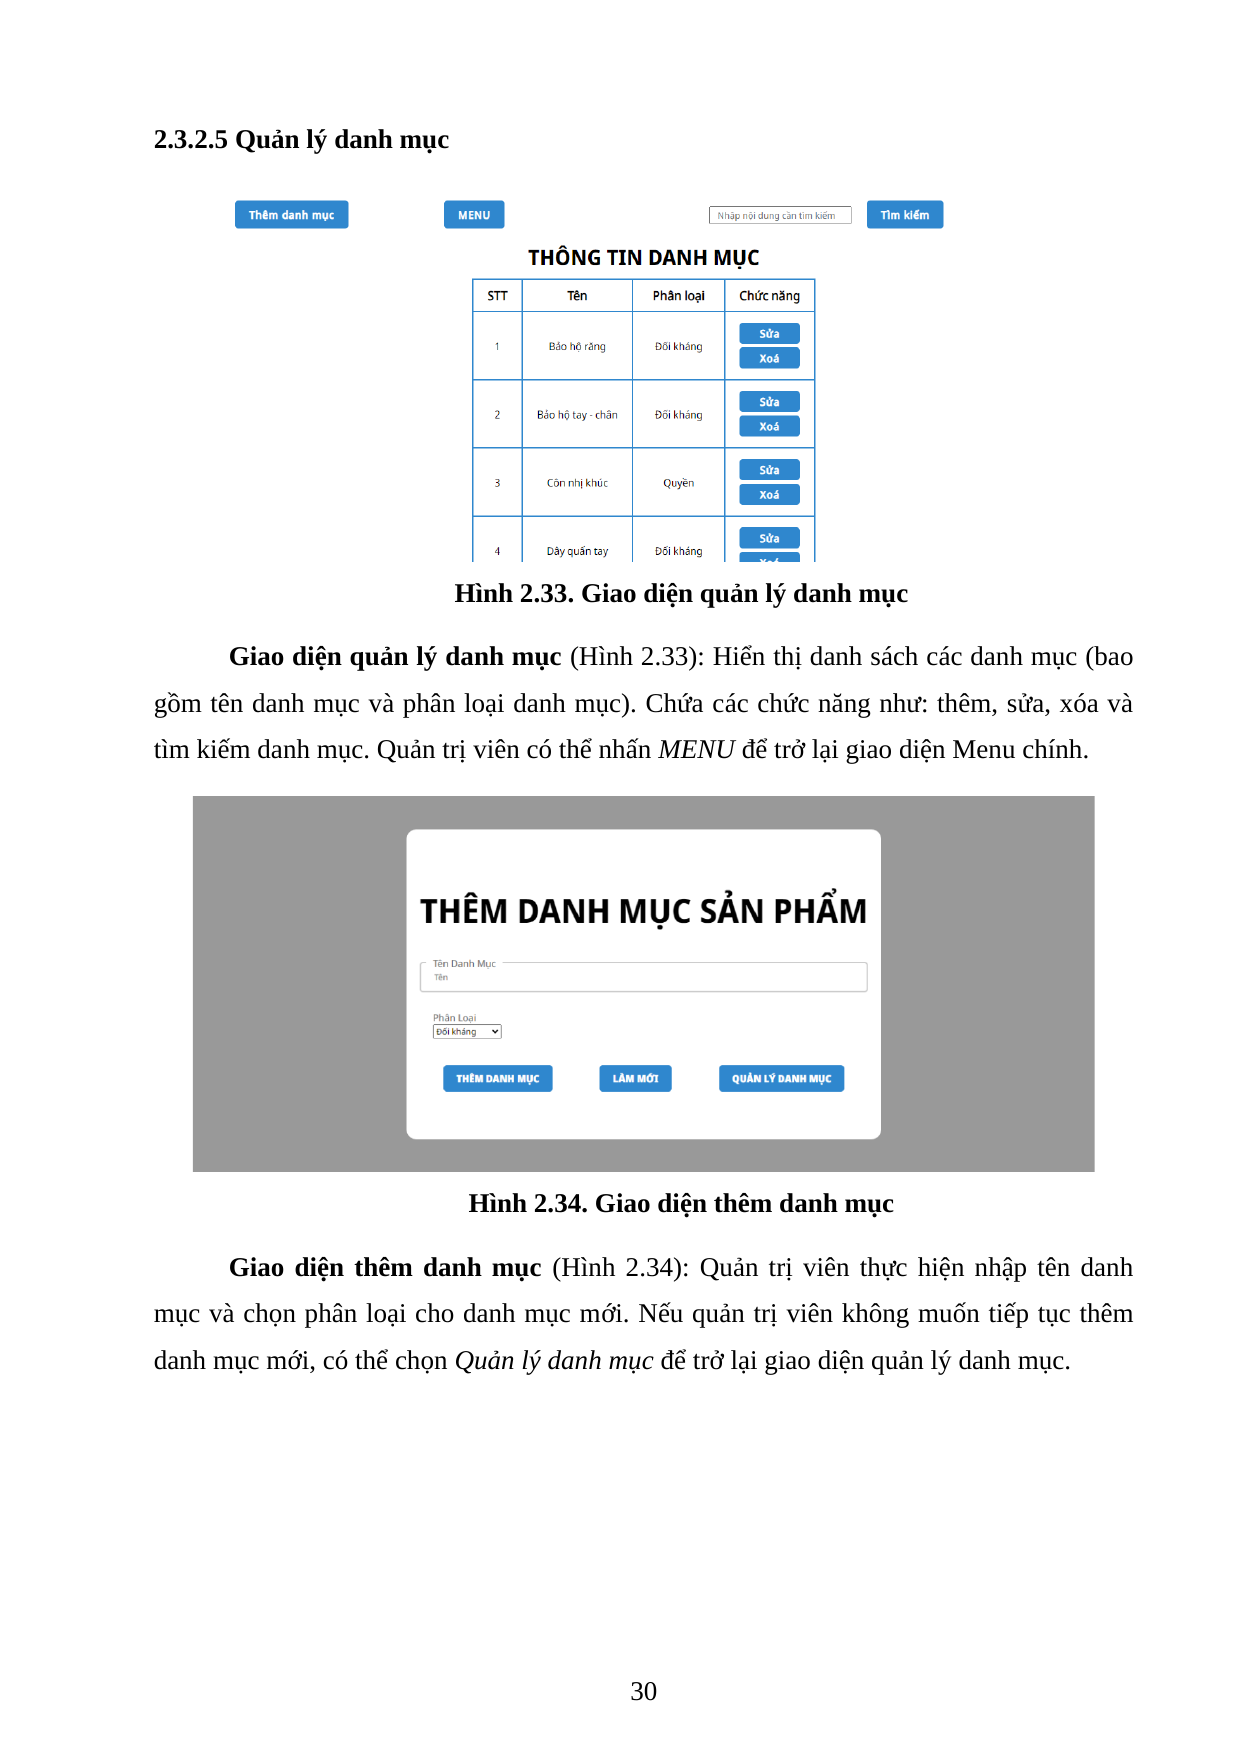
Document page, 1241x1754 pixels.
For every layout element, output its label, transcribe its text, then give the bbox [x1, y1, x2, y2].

text Giao diện quản lý danh mục (Hình 2.33): Hiển thị danh sách các danh mục (bao gồm tên danh mục và phân loại danh mục). Chứa các chức năng như: thêm, sửa, xóa và tìm kiếm danh mục. Quản trị viên có thể nhấn MENU để trở lại giao diện Menu chính. [153, 640, 1134, 765]
picture [163, 186, 1124, 562]
list Quản lý danh mục [153, 123, 1134, 154]
picture [192, 796, 1095, 1172]
text Hình 2.34. Giao diện thêm danh mục [228, 1187, 1134, 1218]
text Giao diện thêm danh mục (Hình 2.34): Quản trị viên thực hiện nhập tên danh mục và chọn phân loại cho danh mục mới. Nếu quản trị viên không muốn tiếp tục thêm danh mục mới, có thể chọn Quản lý danh mục để trở lại giao diện quản lý danh mục. [153, 1251, 1134, 1375]
text Hình 2.33. Giao diện quản lý danh mục [228, 577, 1134, 608]
